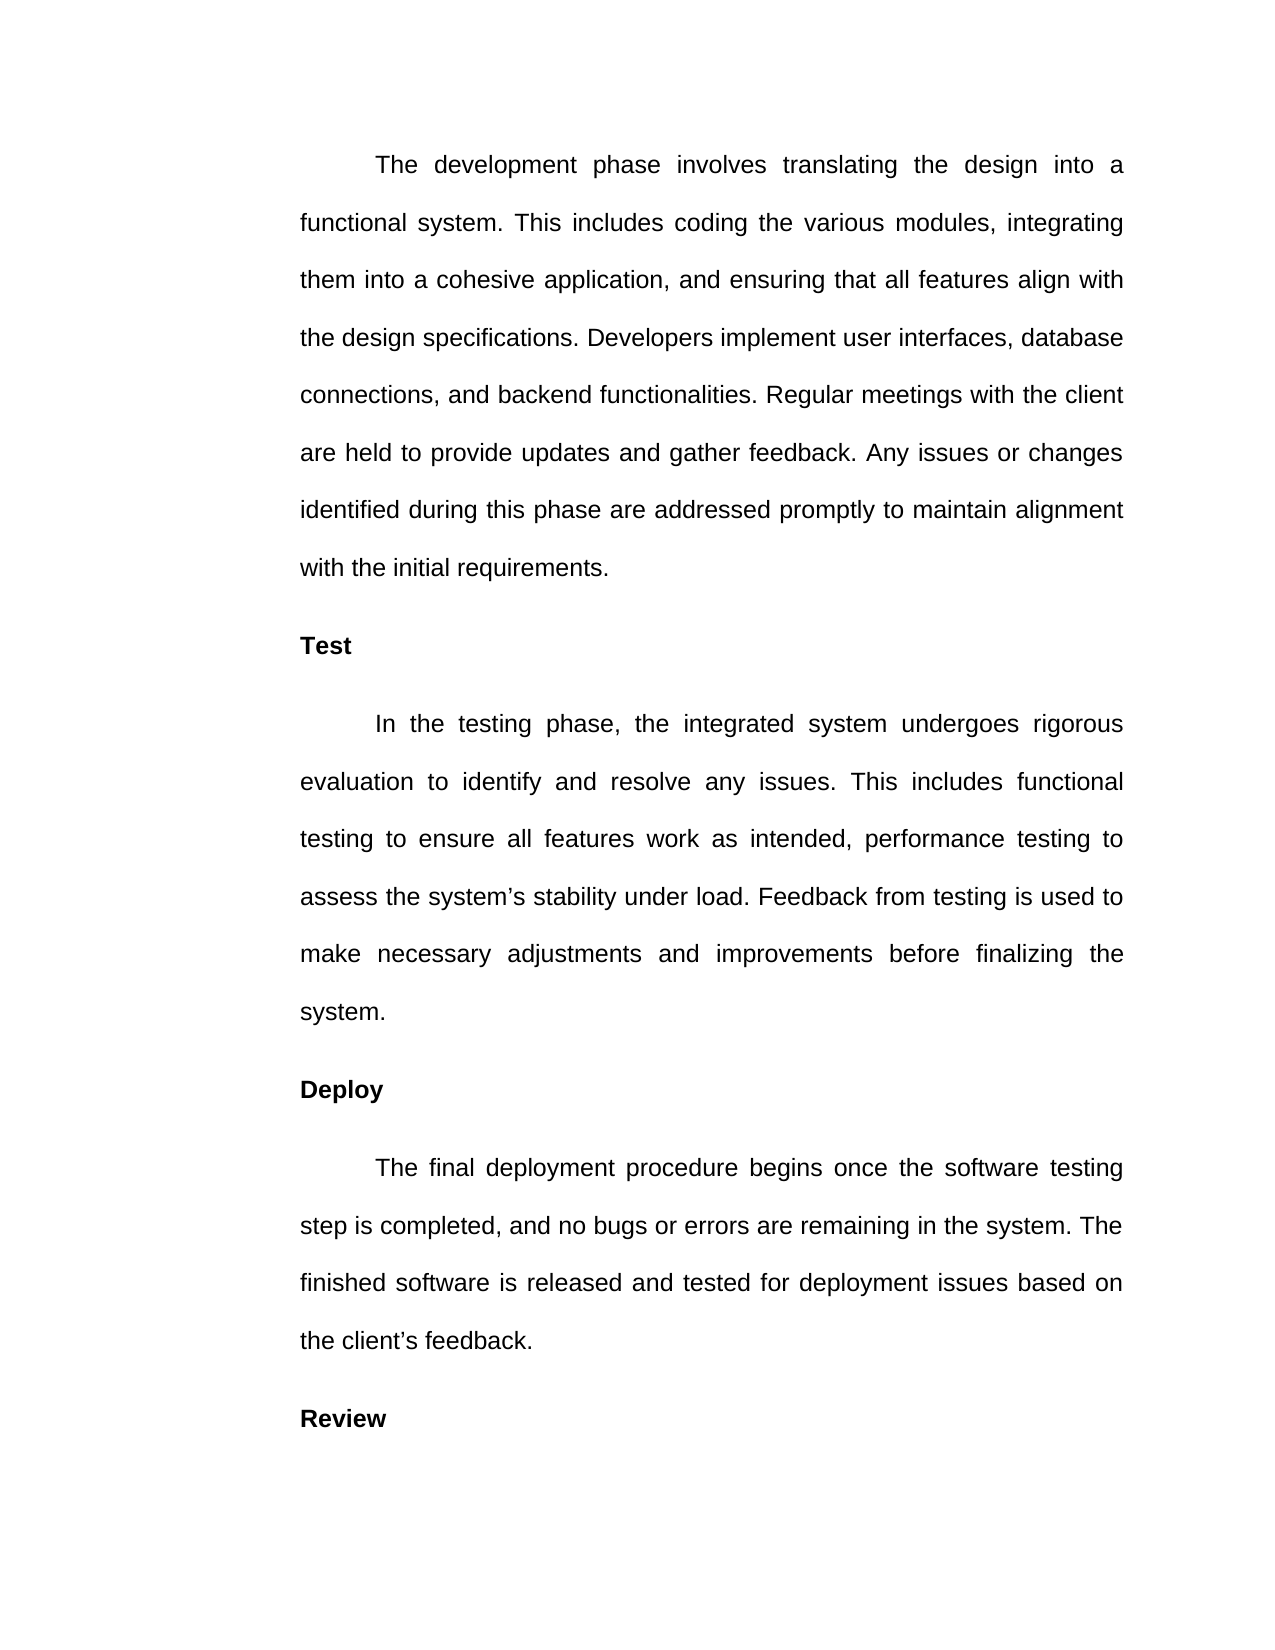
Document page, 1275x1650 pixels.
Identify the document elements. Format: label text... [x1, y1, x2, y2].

text In the testing phase, the integrated system undergoes rigorous evaluation to identify and resolve any issues. This includes functional testing to ensure all features work as intended, performance testing to assess the system’s stability under load. Feedback from testing is used to make necessary adjustments and improvements before finalizing the system. [300, 709, 1125, 1025]
text The development phase involves translating the design into a functional system. This includes coding the various modules, integrating them into a cohesive application, and ensuring that all features align with the design specifications. Developers implement user interfaces, database connections, and backend functionalities. Regular meetings with the client are held to provide updates and gather feedback. Any issues or changes identified during this phase are addressed promptly to maintain alignment with the initial requirements. [300, 150, 1125, 581]
text Test [300, 631, 1125, 659]
text Deploy [300, 1075, 1125, 1104]
text The final deployment procedure begins once the software testing step is completed, and no bugs or errors are remaining in the system. The finished software is released and tested for deployment issues based on the client’s feedback. [300, 1153, 1125, 1354]
text Review [300, 1404, 1125, 1433]
